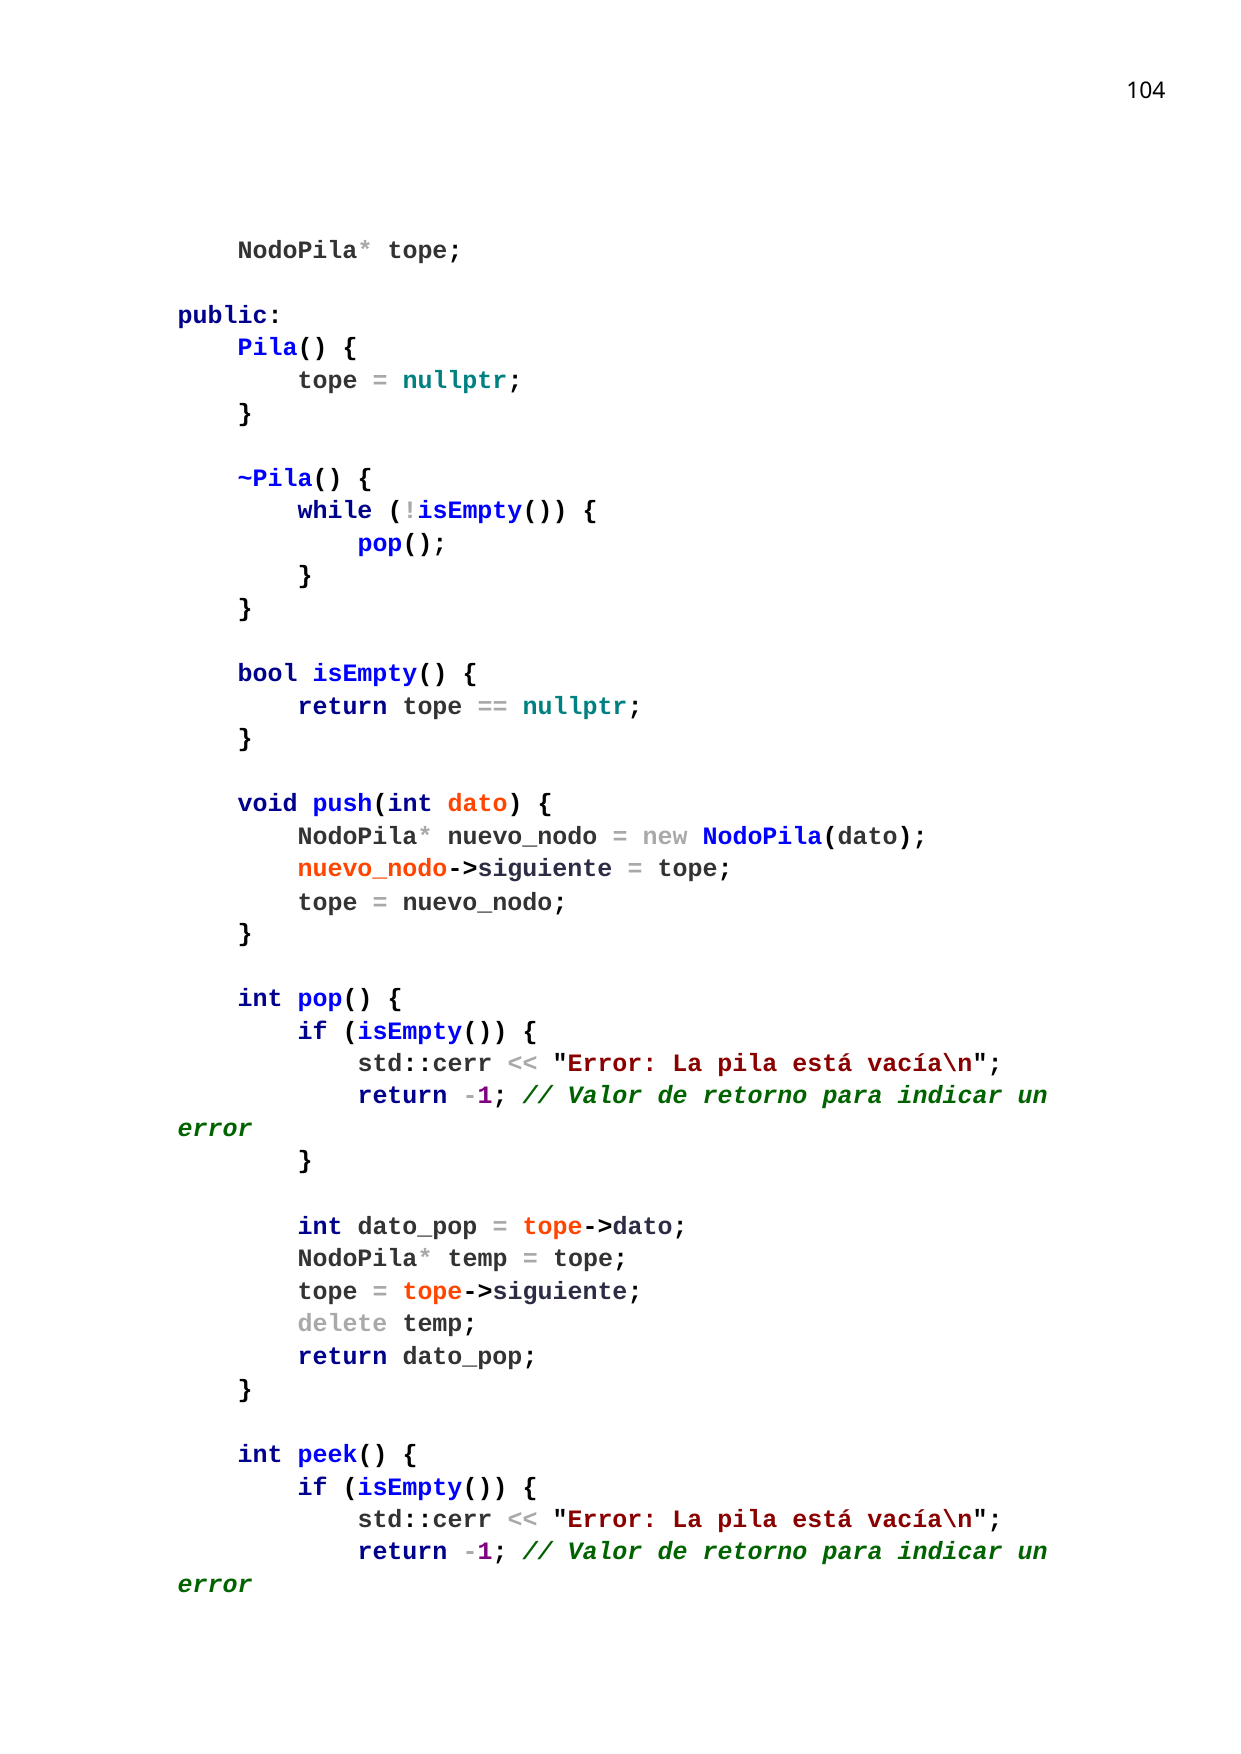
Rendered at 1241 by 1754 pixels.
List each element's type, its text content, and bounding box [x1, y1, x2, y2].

text Pila() { [237, 335, 1165, 363]
subtitle int peek() { [237, 1442, 1165, 1470]
subtitle } [77, 1376, 252, 1405]
subtitle ~Pila() { [237, 465, 1165, 494]
text return tope == nullptr; [297, 693, 1165, 722]
text } [237, 596, 1165, 624]
subtitle NodoPila* nuevo_nodo = new NodoPila(dato); nuevo_nodo->siguiente = tope; [297, 823, 928, 884]
text void push(int dato) { [237, 791, 1165, 819]
text std::cerr << "Error: La pila está vacía\n"; return -1; // Valor de retorno para indicar un [357, 1506, 1064, 1567]
subtitle bool isEmpty() { [237, 661, 1165, 689]
text return dato_pop; [297, 1343, 1165, 1372]
text error [177, 1571, 1165, 1599]
text int pop() { [237, 986, 1165, 1014]
subtitle if (isEmpty()) { [297, 1018, 1165, 1047]
text NodoPila* tope; [237, 237, 1165, 266]
text } [237, 400, 1165, 429]
text tope = nuevo_nodo; [297, 888, 1165, 916]
subtitle } [237, 921, 1165, 949]
text std::cerr << "Error: La pila está vacía\n"; return -1; // Valor de retorno para indicar un [357, 1050, 1064, 1111]
text if (isEmpty()) { [297, 1474, 1165, 1502]
text error [77, 1115, 252, 1144]
subtitle tope = nullptr; [297, 368, 1165, 396]
text while (!isEmpty()) { pop(); [297, 498, 599, 559]
subtitle public: [177, 302, 1165, 331]
subtitle } [297, 563, 1165, 591]
subtitle int dato_pop = tope->dato; NodoPila* temp = tope; tope = tope->siguiente; delete temp; [297, 1213, 688, 1339]
text } [297, 1148, 1165, 1176]
subtitle } [237, 726, 1165, 754]
